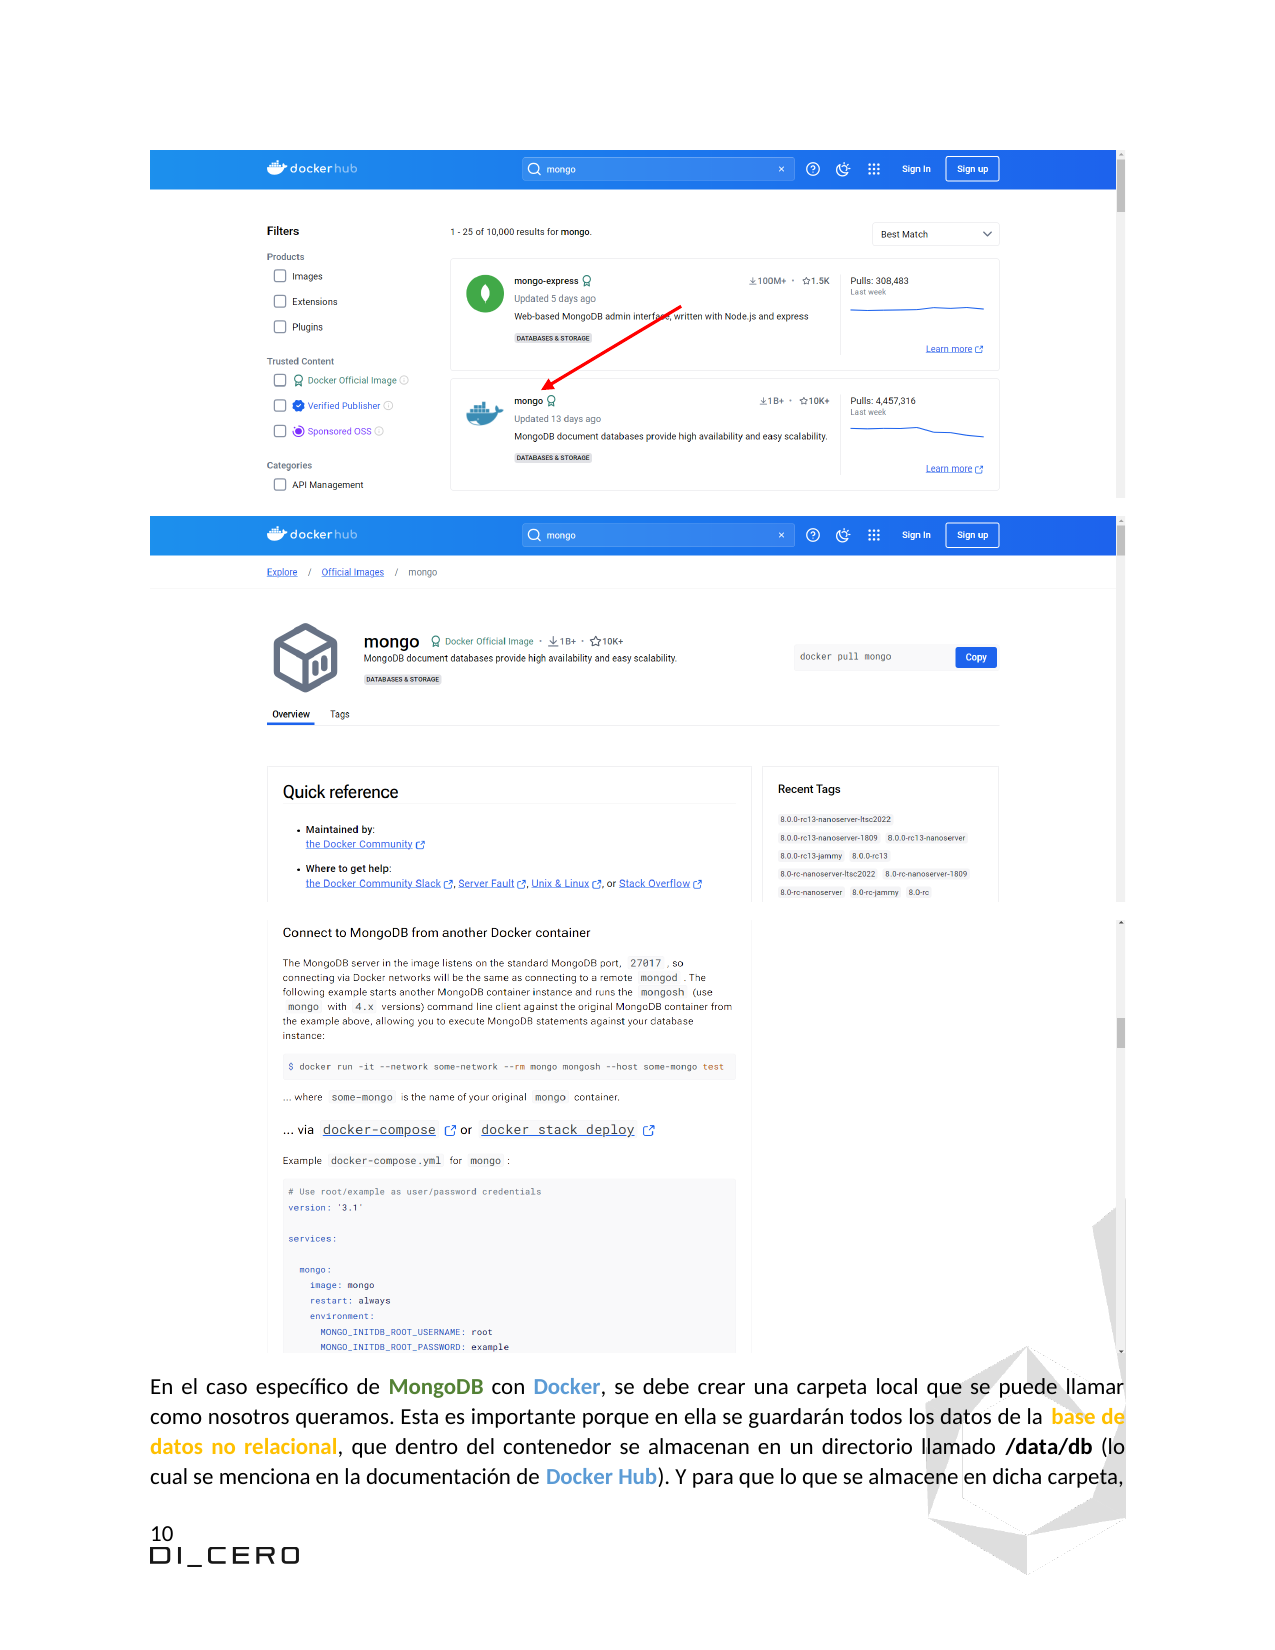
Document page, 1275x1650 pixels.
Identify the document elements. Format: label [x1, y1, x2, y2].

text [150, 1372, 1125, 1491]
picture [150, 920, 1126, 1575]
picture [150, 516, 1125, 902]
picture [150, 150, 1125, 498]
picture [150, 1547, 299, 1567]
